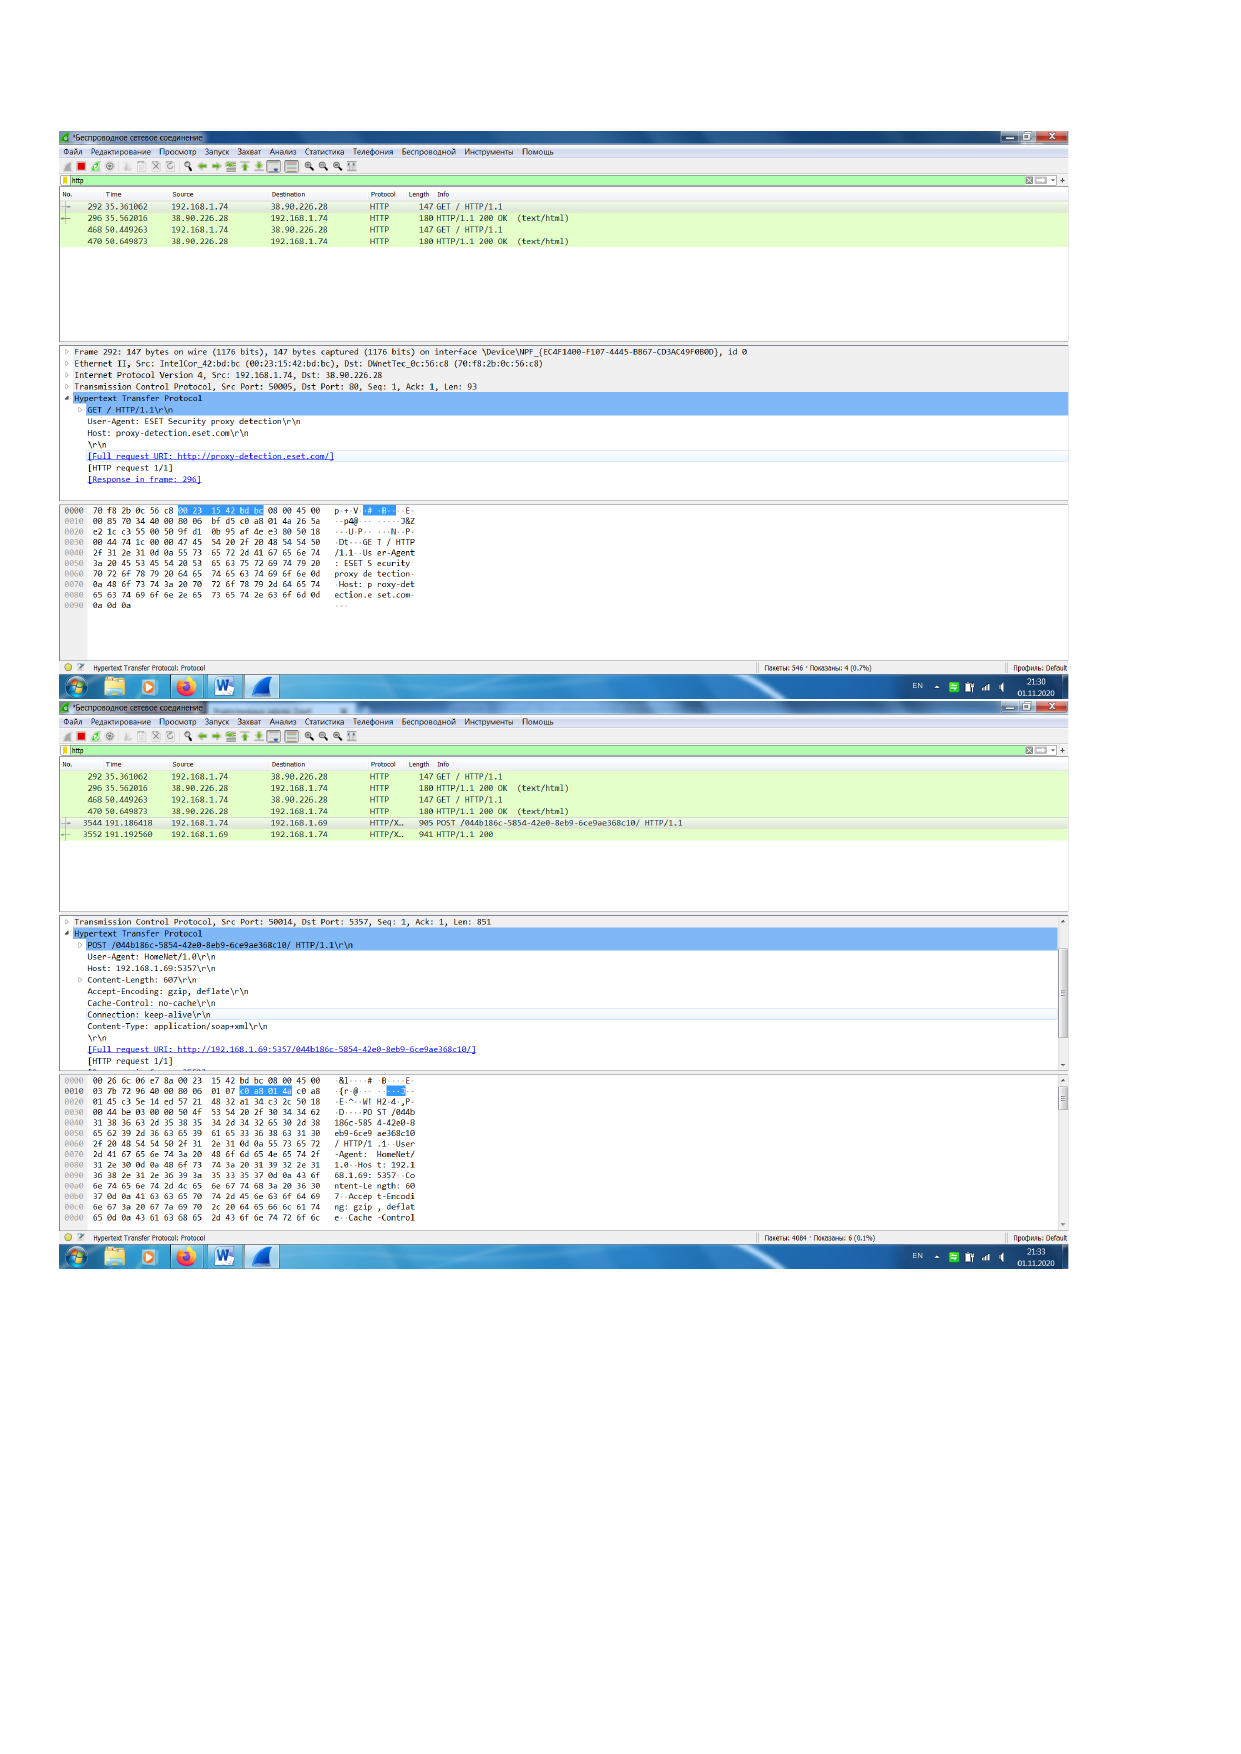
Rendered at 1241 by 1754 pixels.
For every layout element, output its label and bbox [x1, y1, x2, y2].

picture [59, 701, 1069, 1269]
picture [59, 131, 1069, 699]
